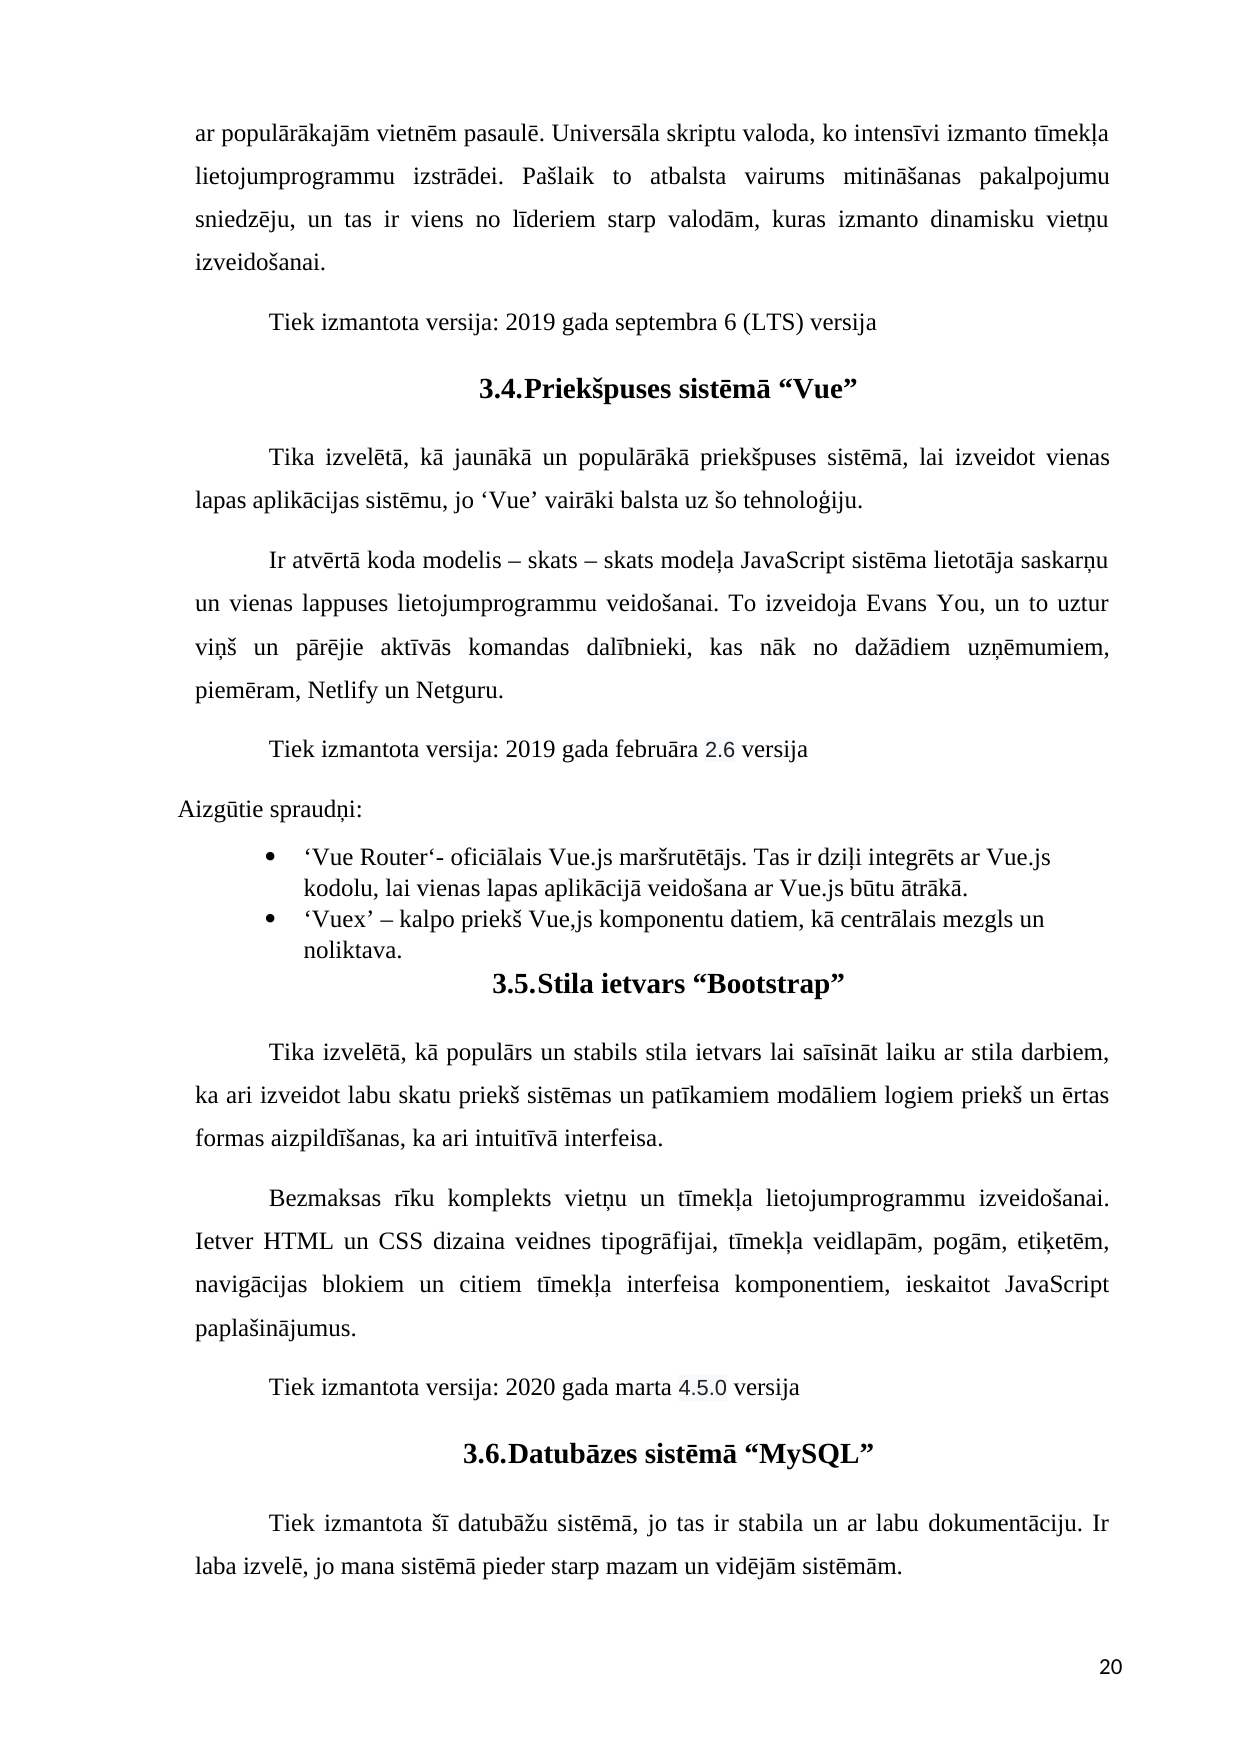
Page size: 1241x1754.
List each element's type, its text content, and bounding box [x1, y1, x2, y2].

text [195, 118, 1110, 276]
text Tika izvelētā, kā jaunākā un populārākā priekšpuses sistēmā, lai izveidot vienas lapas aplikācijas sistēmu, jo ‘Vue’ vairāki balsta uz šo tehnoloģiju. [195, 442, 1110, 514]
text Tiek izmantota versija: 2019 gada septembra 6 (LTS) versija [195, 307, 1110, 336]
text Aizgūtie spraudņi: [177, 794, 1122, 823]
list Datubāzes sistēmā “MySQL” [215, 1436, 1122, 1470]
text Tiek izmantota versija: 2019 gada februāra 2.6 versija [195, 734, 1110, 763]
text Bezmaksas rīku komplekts vietņu un tīmekļa lietojumprogrammu izveidošanai. Ietver HTML un CSS dizaina veidnes tipogrāfijai, tīmekļa veidlapām, pogām, etiķetēm, navigācijas blokiem un citiem tīmekļa interfeisa komponentiem, ieskaitot JavaScript paplašinājumus. [195, 1183, 1110, 1341]
list ‘Vuex’ – kalpo priekš Vue,js komponentu datiem, kā centrālais mezgls un noliktava. [266, 904, 1122, 964]
text Tika izvelētā, kā populārs un stabils stila ietvars lai saīsināt laiku ar stila darbiem, ka ari izveidot labu skatu priekš sistēmas un patīkamiem modāliem logiem priekš un ērtas formas aizpildīšanas, ka ari intuitīvā interfeisa. [195, 1037, 1110, 1152]
list ‘Vue Router‘- oficiālais Vue.js maršrutētājs. Tas ir dziļi integrēts ar Vue.js kodolu, lai vienas lapas aplikācijā veidošana ar Vue.js būtu ātrākā. [266, 842, 1122, 902]
text Ir atvērtā koda modelis – skats – skats modeļa JavaScript sistēma lietotāja saskarņu un vienas lappuses lietojumprogrammu veidošanai. To izveidoja Evans You, un to uztur viņš un pārējie aktīvās komandas dalībnieki, kas nāk no dažādiem uzņēmumiem, piemēram, Netlify un Netguru. [195, 545, 1110, 703]
text Tiek izmantota versija: 2020 gada marta 4.5.0 versija [195, 1372, 1110, 1401]
text Tiek izmantota šī datubāžu sistēmā, jo tas ir stabila un ar labu dokumentāciju. Ir laba izvelē, jo mana sistēmā pieder starp mazam un vidējām sistēmām. [195, 1508, 1110, 1579]
list Stila ietvars “Bootstrap” [215, 966, 1122, 1000]
list Priekšpuses sistēmā “Vue” [215, 371, 1122, 405]
